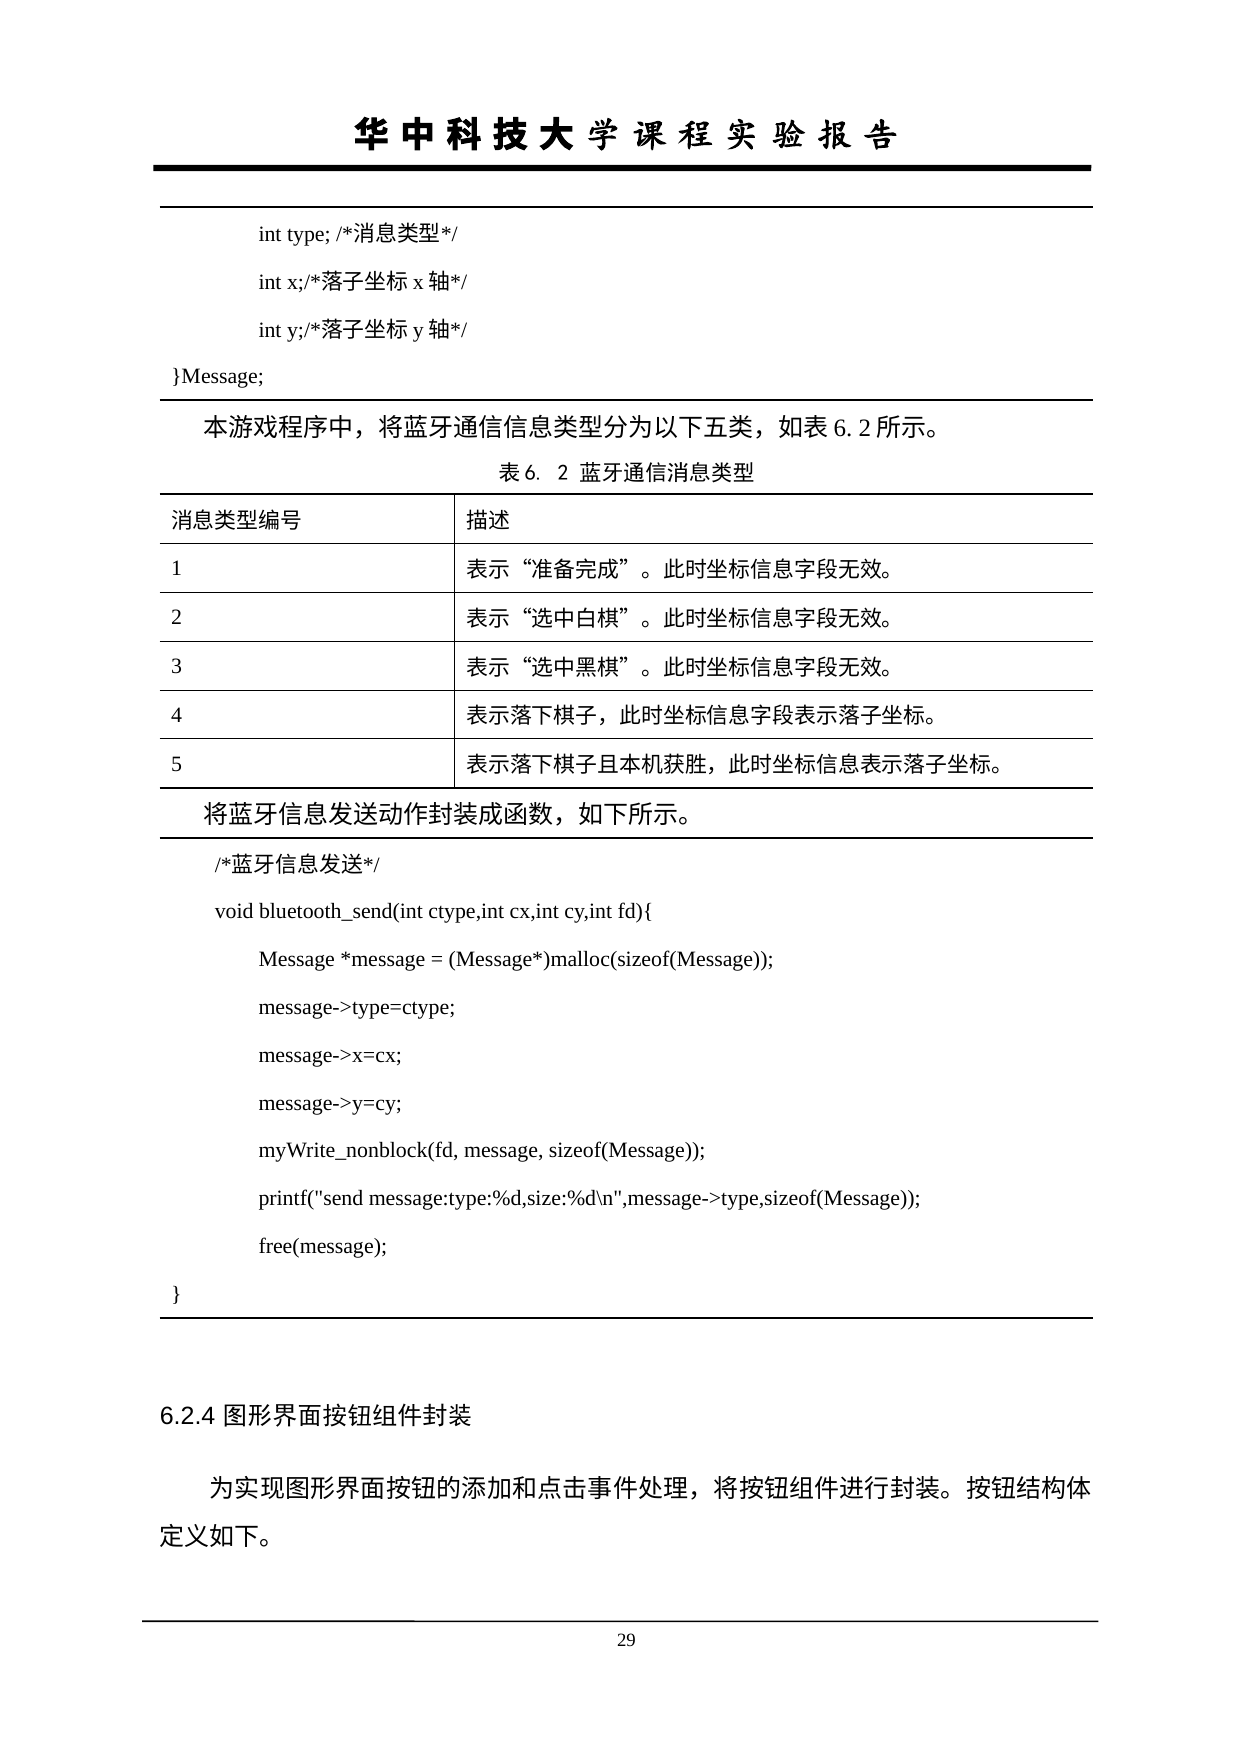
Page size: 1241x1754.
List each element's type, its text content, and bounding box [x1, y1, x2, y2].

table_cell 表示“准备完成”。此时坐标信息字段无效。 [455, 544, 1093, 592]
table_cell 2 [160, 593, 454, 641]
table_cell 5 [160, 739, 454, 787]
text 表6. 2 蓝牙通信消息类型 [159, 458, 1093, 483]
table_cell 3 [160, 642, 454, 689]
text 为实现图形界面按钮的添加和点击事件处理，将按钮组件进行封装。按钮结构体定义如下。 [159, 1463, 1093, 1558]
table_header /*蓝牙信息发送*/ void bluetooth_send(int ctype,int cx,int cy,int fd){ Message *message = (Message*)malloc(sizeof(Message)); message->type=ctype; message->x=cx; message->y=cy; myWrite_nonblock(fd, message, sizeof(Message)); printf("send message:type:%d,size:%d\n",message->type,sizeof(Message)); free(message); } [160, 839, 1093, 1317]
table_cell 表示“选中白棋”。此时坐标信息字段无效。 [455, 593, 1093, 641]
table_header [160, 208, 1093, 399]
table_header 描述 [455, 495, 1093, 543]
table_cell 表示落下棋子且本机获胜，此时坐标信息表示落子坐标。 [455, 739, 1093, 787]
text 本游戏程序中，将蓝牙通信信息类型分为以下五类，如表6. 2所示。 [159, 401, 1093, 449]
table_cell 4 [160, 691, 454, 738]
text 将蓝牙信息发送动作封装成函数，如下所示。 [159, 789, 1093, 837]
table_cell 表示“选中黑棋”。此时坐标信息字段无效。 [455, 642, 1093, 689]
subtitle 图形界面按钮组件封装 [159, 1391, 1093, 1439]
table_header 消息类型编号 [160, 495, 454, 543]
table_cell 表示落下棋子，此时坐标信息字段表示落子坐标。 [455, 691, 1093, 738]
table_cell 1 [160, 544, 454, 592]
